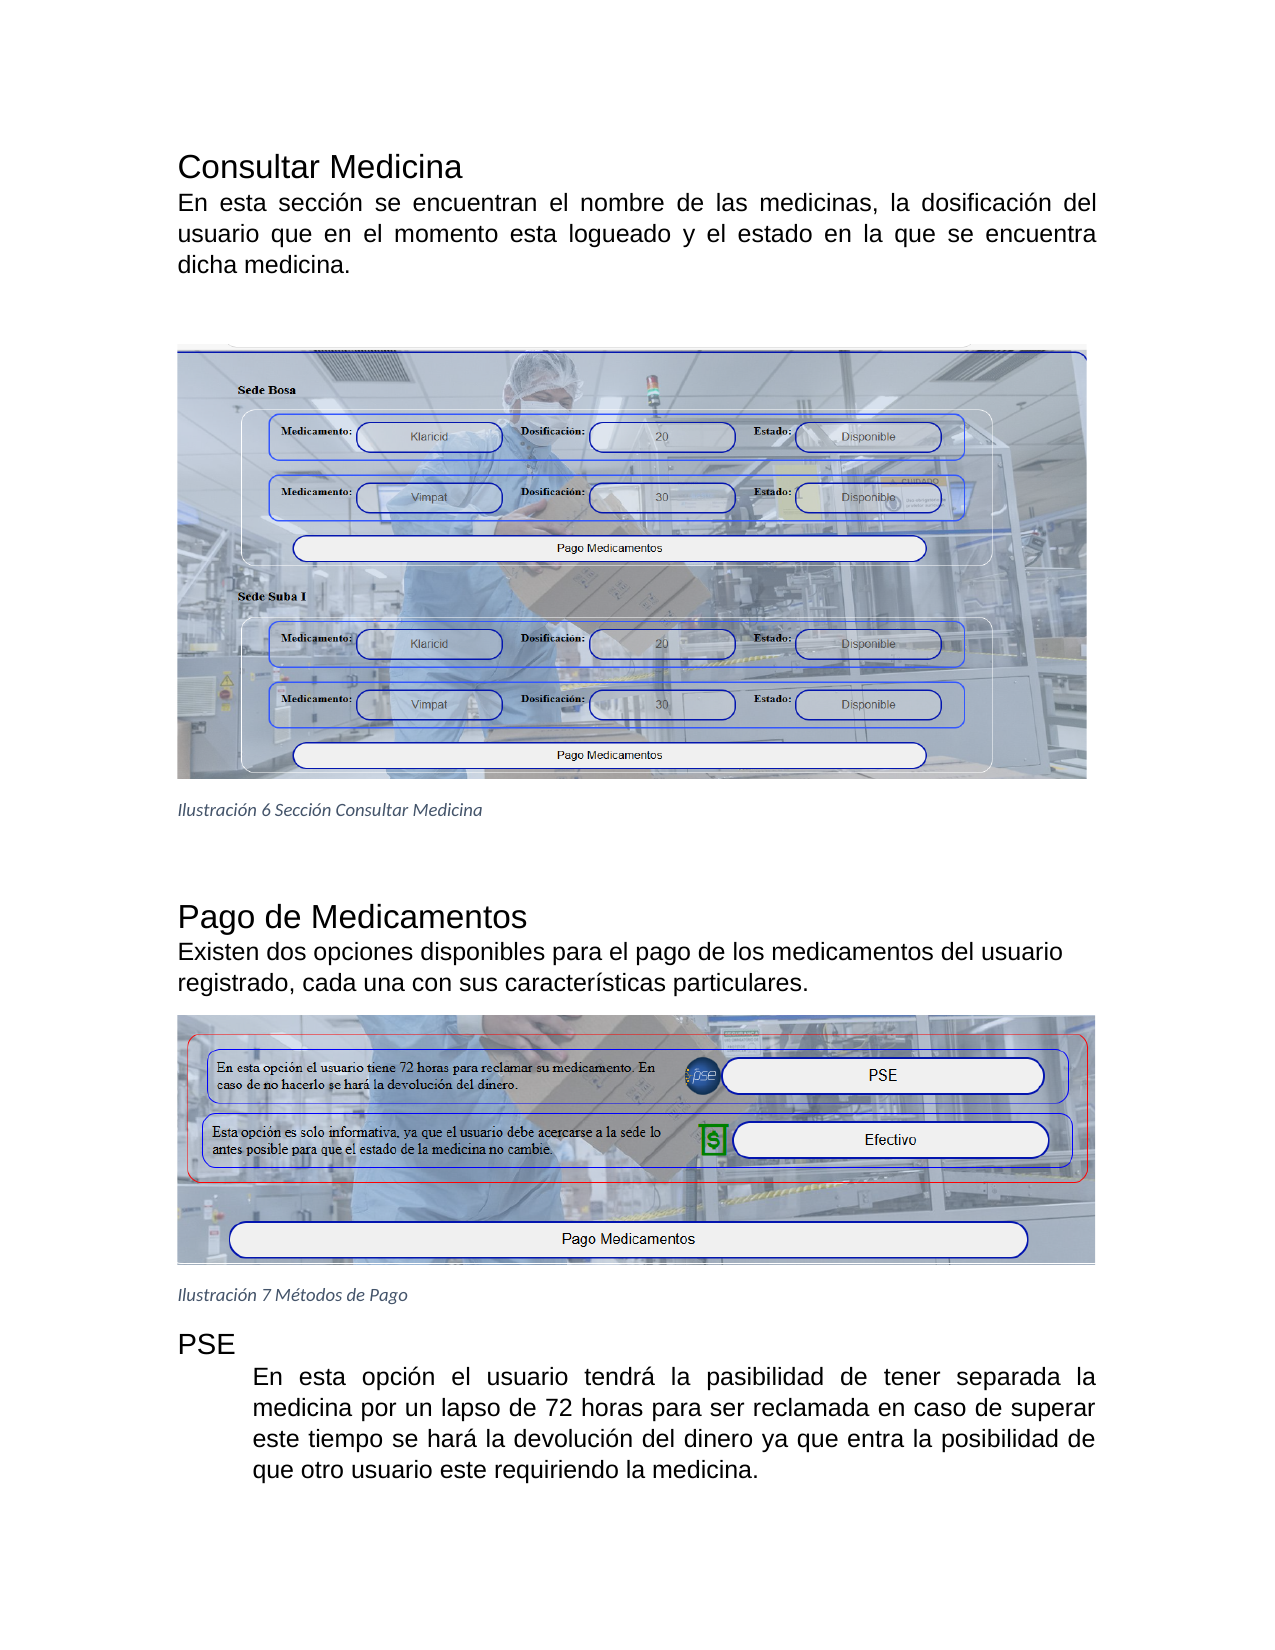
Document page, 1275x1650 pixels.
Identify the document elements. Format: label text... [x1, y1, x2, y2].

picture [177, 344, 1087, 779]
list En esta opción el usuario tendrá la pasibilidad de tener separada la medicina por un lapso de 72 horas para ser reclamada en caso de superar este tiempo se hará la devolución del dinero ya que entra la posibilidad de que otro usuario este requiriendo la medicina. [252, 1362, 1098, 1484]
text Ilustración 7 Métodos de Pago [177, 1283, 1098, 1306]
subtitle PSE [177, 1327, 1098, 1361]
text Existen dos opciones disponibles para el pago de los medicamentos del usuario registrado, cada una con sus características particulares. [177, 937, 1098, 997]
subtitle Pago de Medicamentos [177, 897, 1098, 935]
text En esta sección se encuentran el nombre de las medicinas, la dosificación del usuario que en el momento esta logueado y el estado en la que se encuentra dicha medicina. [177, 188, 1098, 279]
text Ilustración 6 Sección Consultar Medicina [177, 798, 1098, 821]
picture [177, 1015, 1096, 1265]
subtitle Consultar Medicina [177, 148, 1098, 186]
